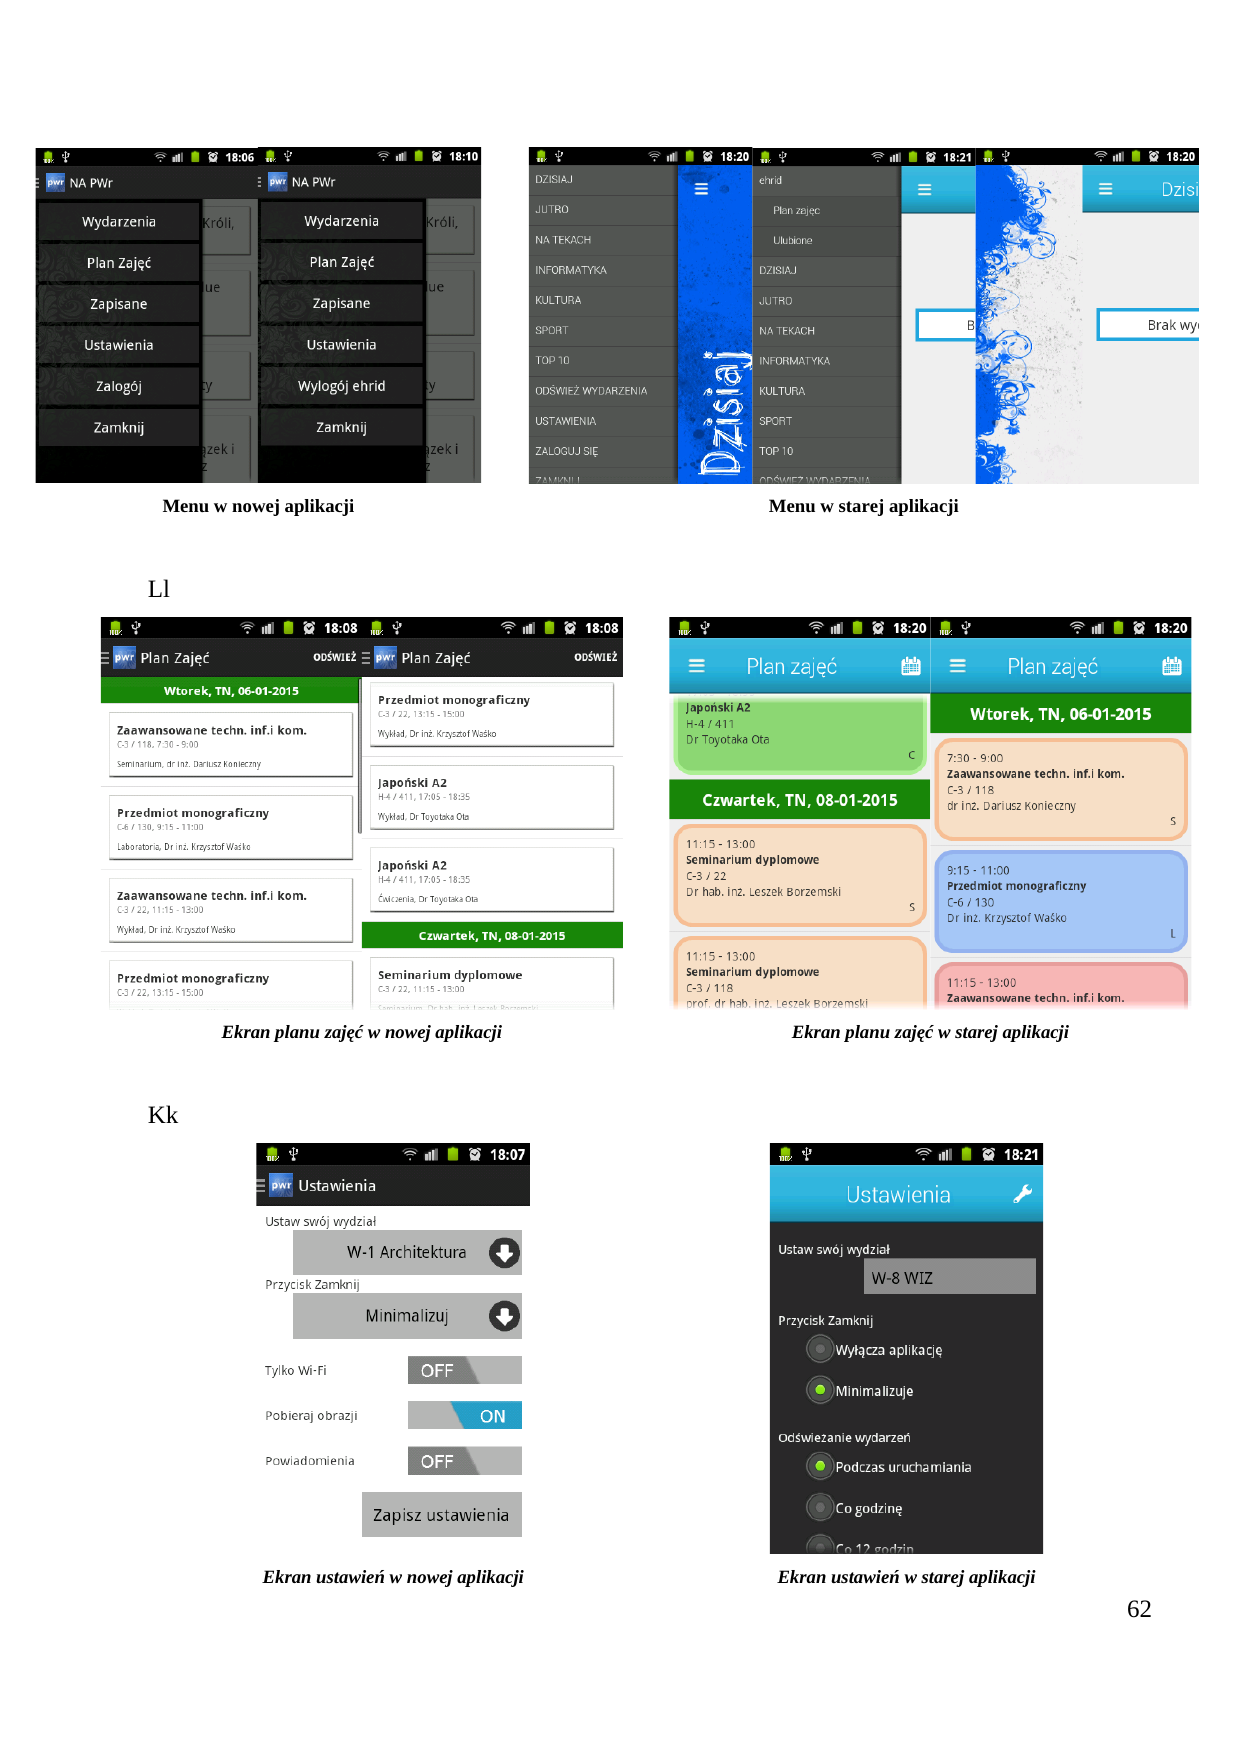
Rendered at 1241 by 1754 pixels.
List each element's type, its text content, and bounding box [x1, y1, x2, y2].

picture [100, 617, 623, 1010]
picture [769, 1143, 1044, 1554]
picture [256, 1143, 530, 1554]
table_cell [136, 1566, 650, 1587]
table_cell Ekran planu zajęć w nowej aplikacji [74, 1021, 650, 1057]
table_header [650, 1144, 1163, 1566]
table_cell Ekran planu zajęć w starej aplikacji [650, 1021, 1211, 1057]
picture [35, 147, 482, 483]
text Kk [148, 1100, 1152, 1129]
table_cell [650, 1566, 1163, 1587]
table_cell Menu w starej aplikacji [502, 495, 1226, 531]
table_cell Menu w nowej aplikacji [15, 495, 502, 531]
table_header [136, 1144, 650, 1566]
table_header [74, 618, 650, 1021]
table_header [650, 618, 1211, 1021]
picture [528, 147, 1199, 484]
text Ll [148, 574, 1152, 603]
table_header [502, 148, 1226, 495]
picture [669, 617, 1192, 1010]
table_header [15, 148, 502, 495]
